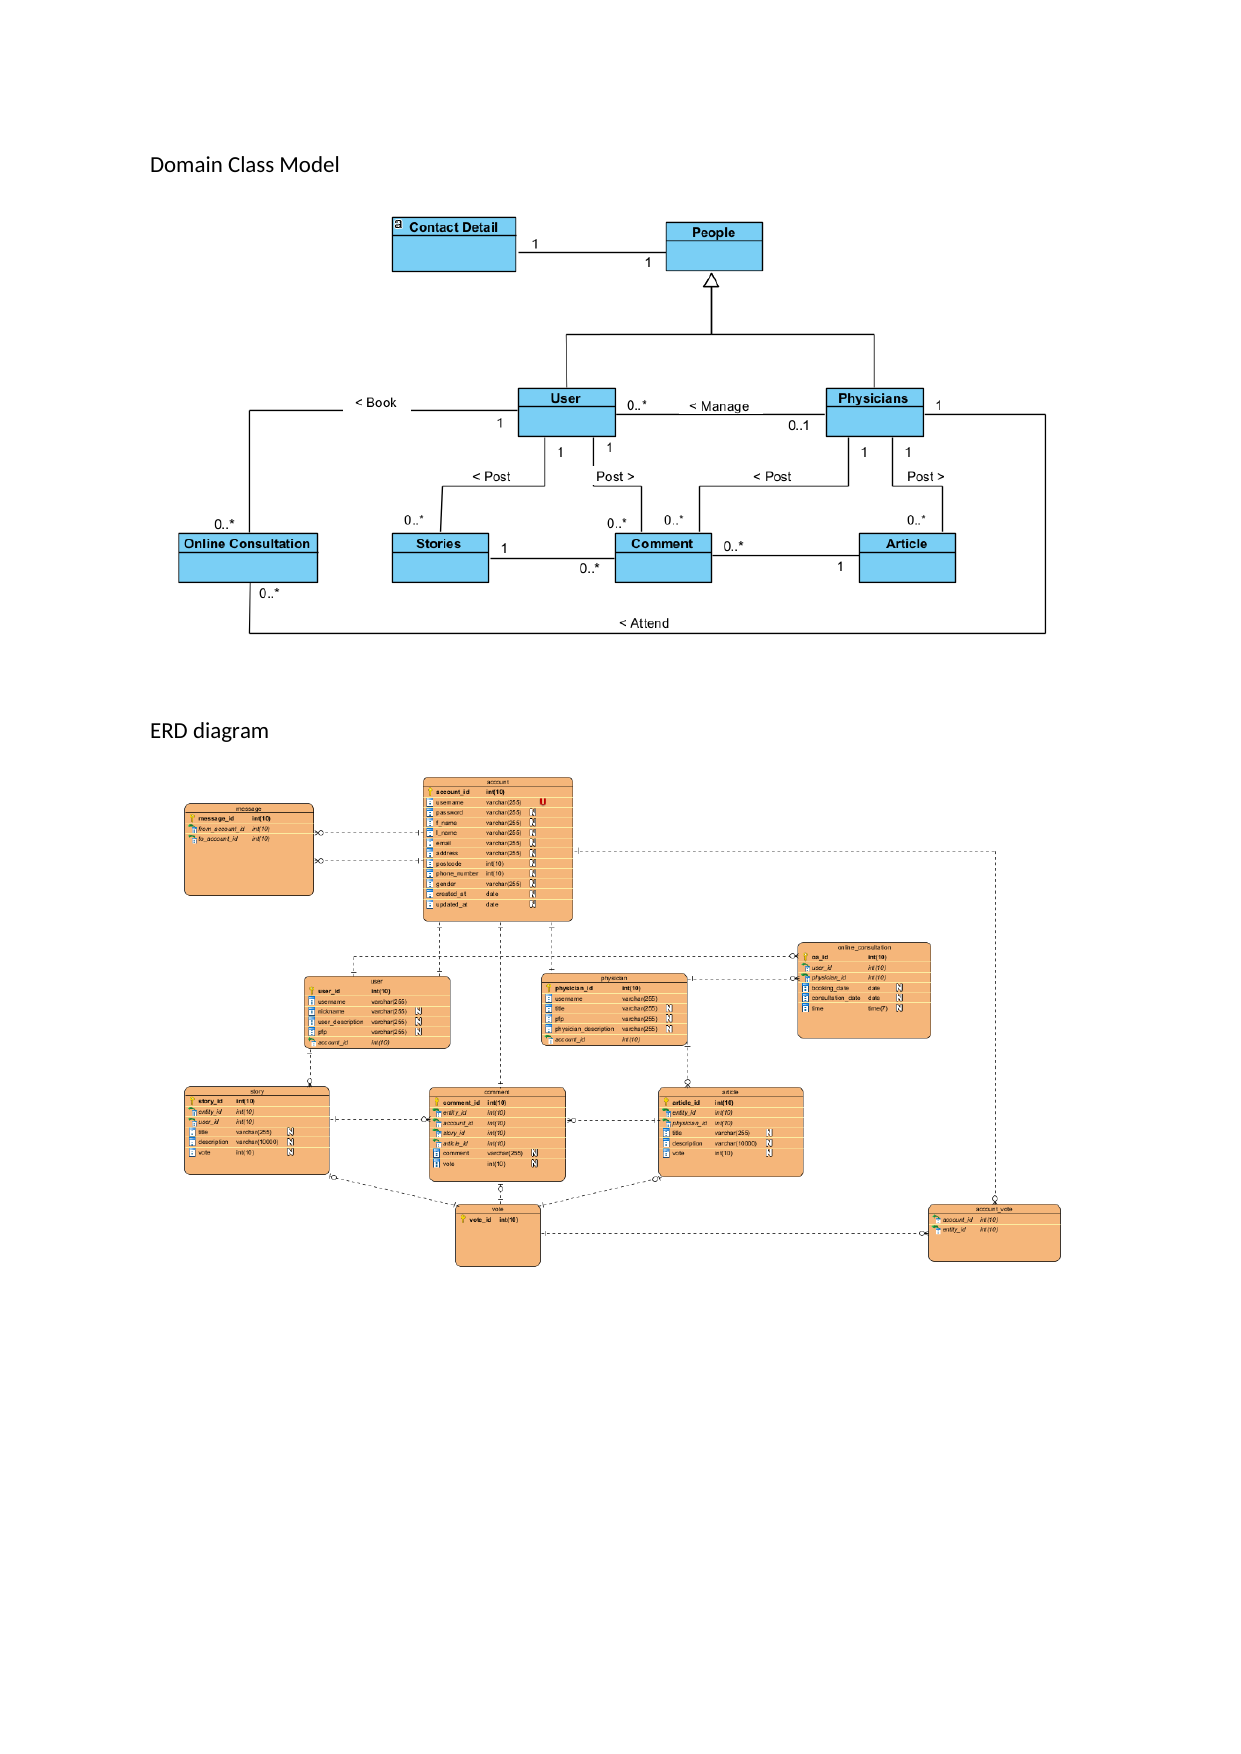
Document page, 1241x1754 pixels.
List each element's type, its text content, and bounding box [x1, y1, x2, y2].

text Domain Class Model [150, 150, 1090, 178]
picture [150, 762, 1089, 1287]
text ERD diagram [150, 716, 1090, 744]
picture [150, 196, 1090, 651]
